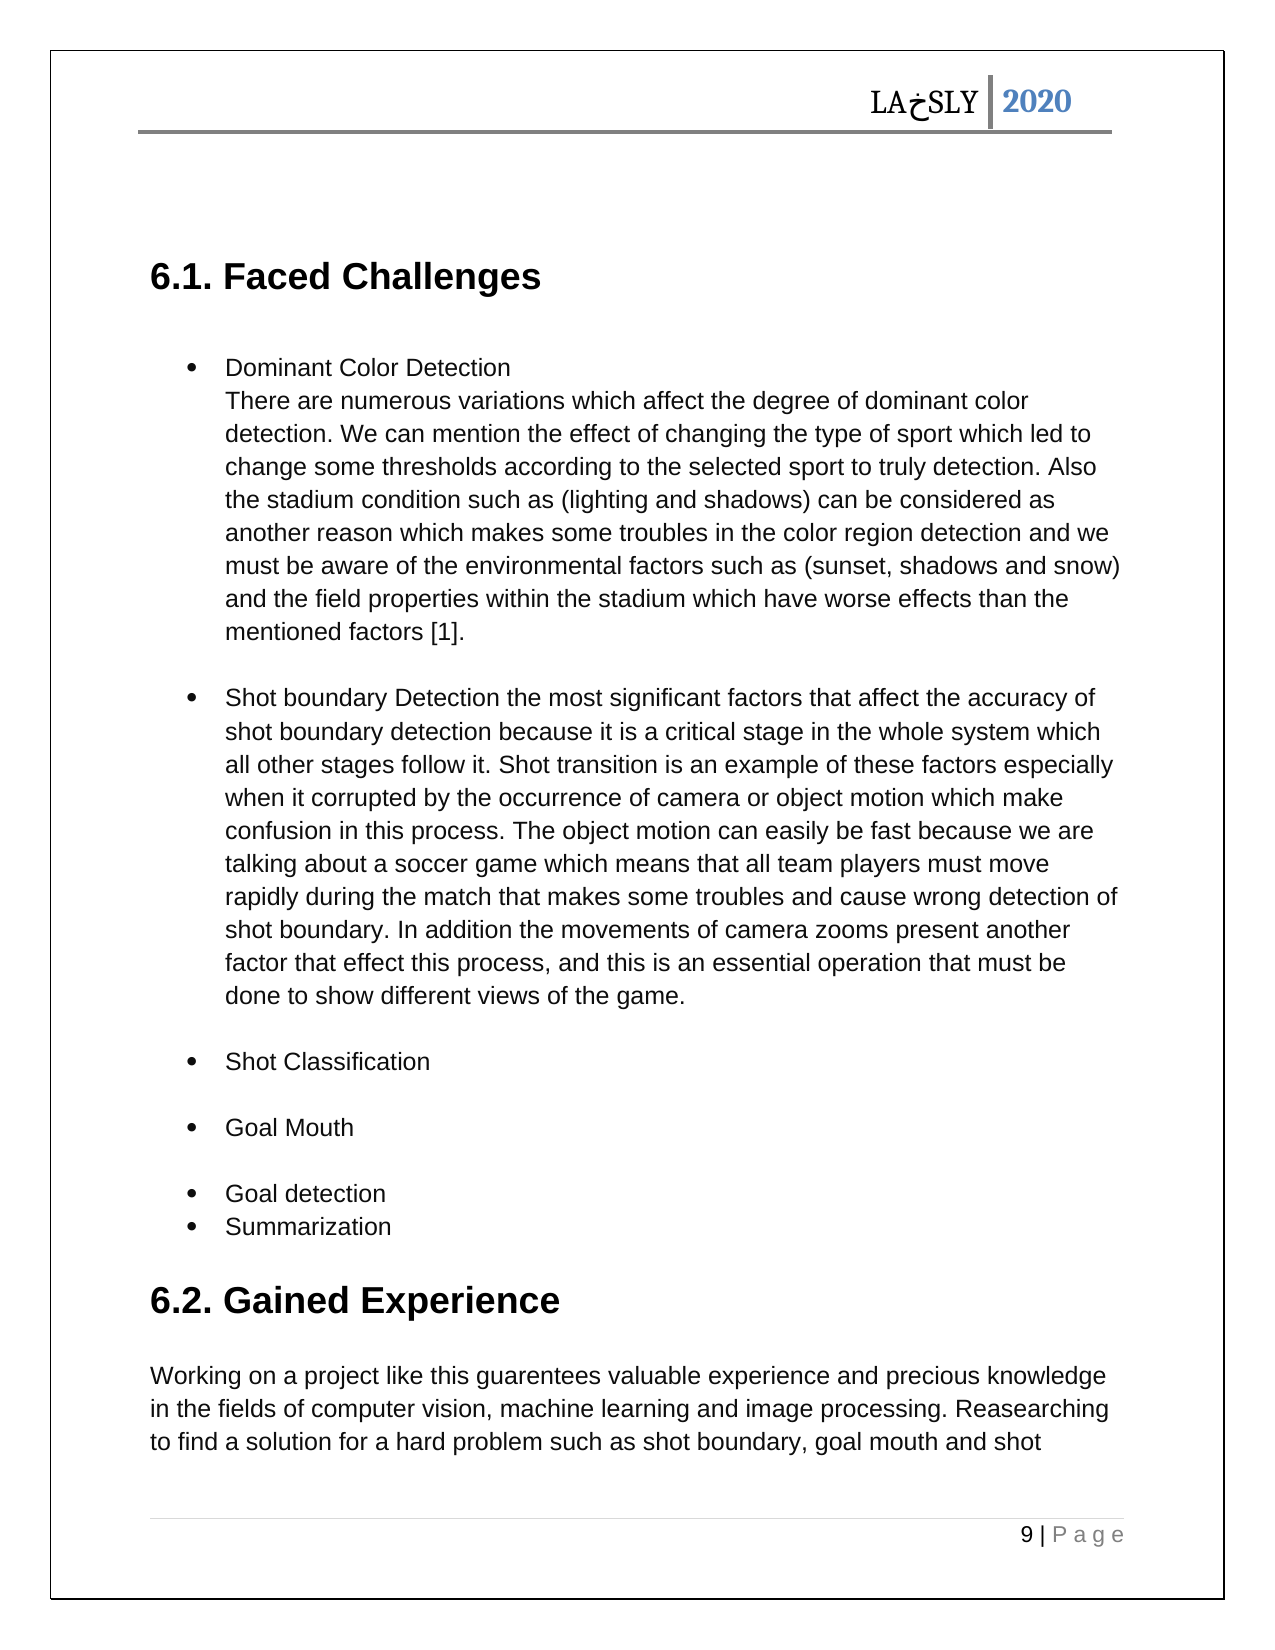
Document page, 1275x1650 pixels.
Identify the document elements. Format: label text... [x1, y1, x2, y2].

text 6.1. Faced Challenges [150, 254, 1124, 297]
list Summarization [187, 1212, 1124, 1241]
list Goal Mouth [187, 1113, 1124, 1142]
list Shot Classification [187, 1047, 1124, 1076]
list There are numerous variations which affect the degree of dominant color detection. We can mention the effect of changing the type of sport which led to change some thresholds according to the selected sport to truly detection. Also the stadium condition such as (lighting and shadows) can be considered as another reason which makes some troubles in the color region detection and we must be aware of the environmental factors such as (sunset, shadows and snow) and the field properties within the stadium which have worse effects than the mentioned factors [1]. [225, 386, 1124, 646]
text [150, 1361, 1124, 1456]
text 6.2. Gained Experience [150, 1278, 1124, 1321]
list Goal detection [187, 1179, 1124, 1208]
list Shot boundary Detection the most significant factors that affect the accuracy of shot boundary detection because it is a critical stage in the whole system which all other stages follow it. Shot transition is an example of these factors especially when it corrupted by the occurrence of camera or object motion which make confusion in this process. The object motion can easily be fast because we are talking about a soccer game which means that all team players must move rapidly during the match that makes some troubles and cause wrong detection of shot boundary. In addition the movements of camera zooms present another factor that effect this process, and this is an essential operation that must be done to show different views of the game. [187, 683, 1124, 1009]
list Dominant Color Detection [187, 353, 1124, 382]
